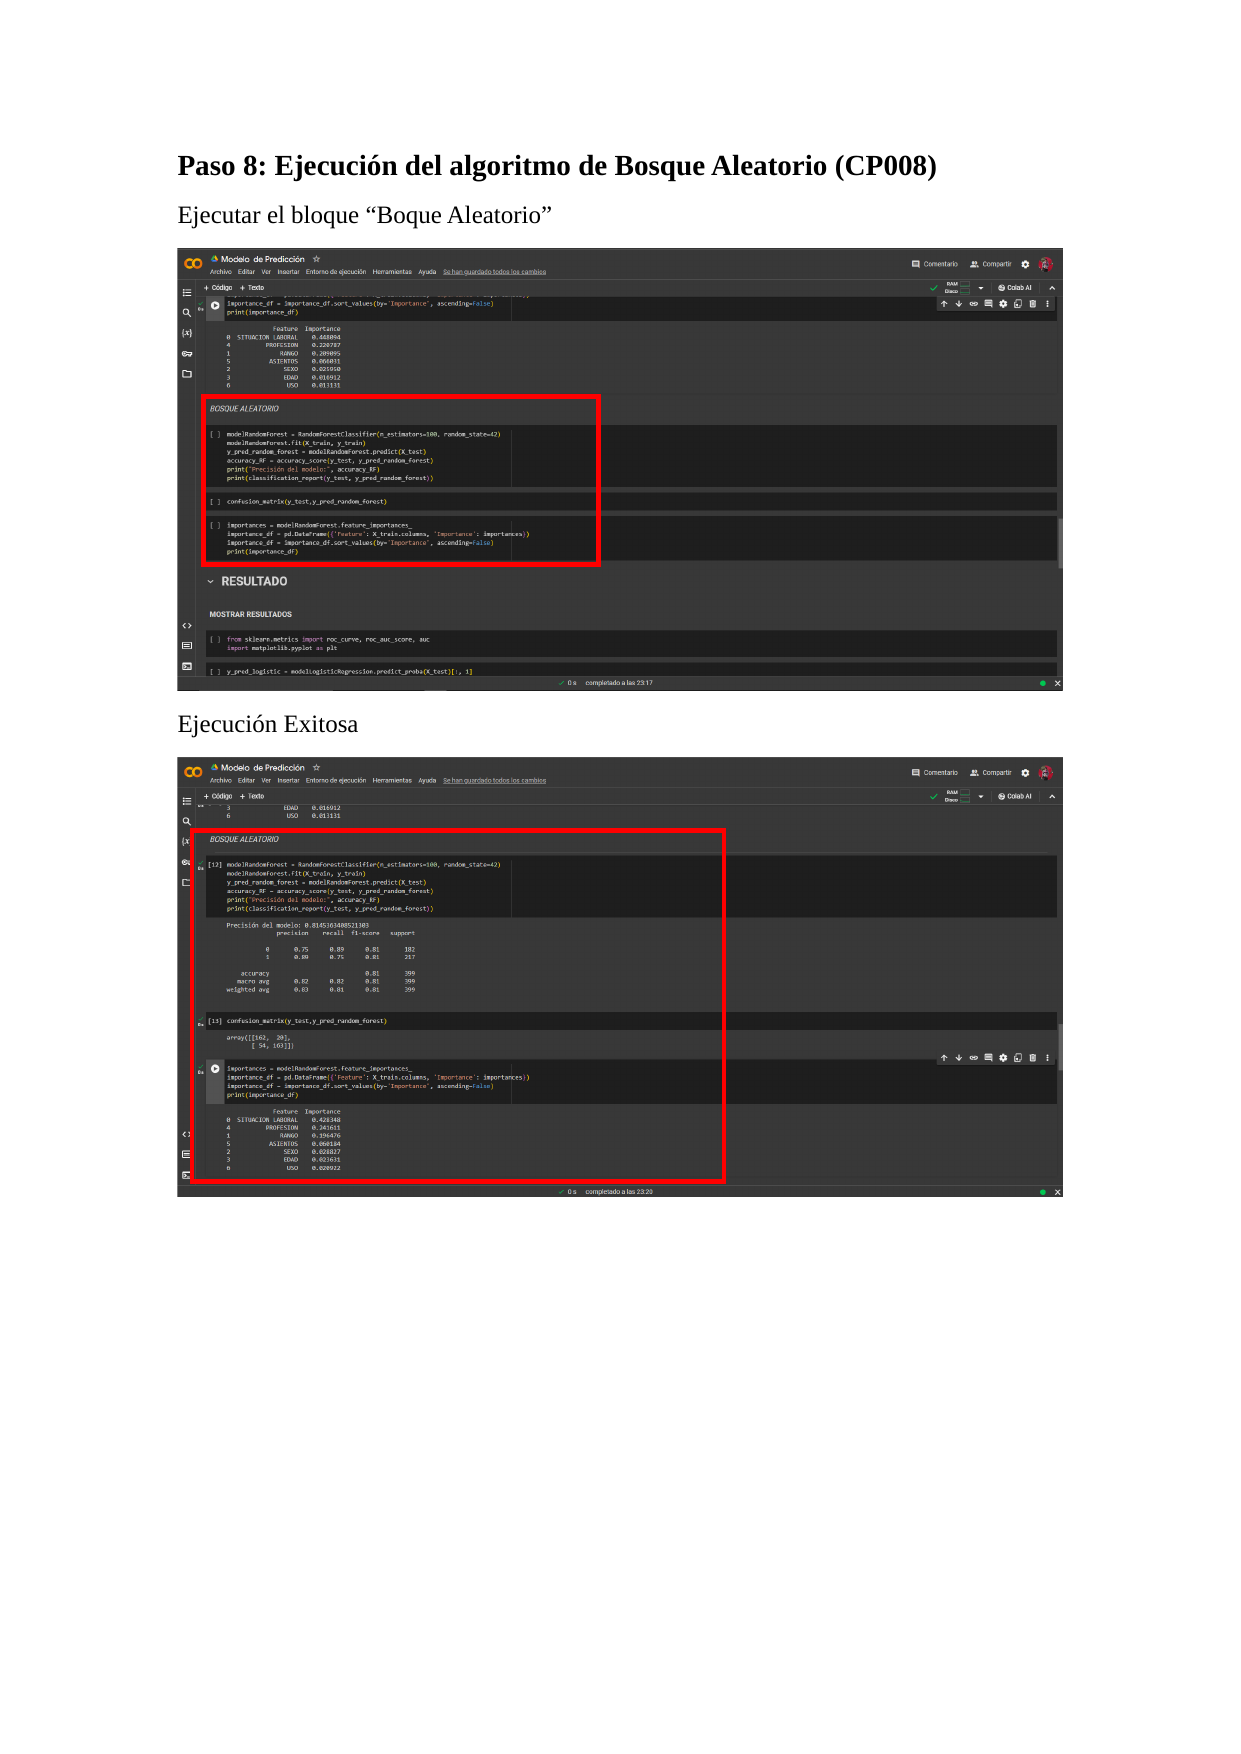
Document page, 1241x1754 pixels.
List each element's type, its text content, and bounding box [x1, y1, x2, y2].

picture [177, 248, 1063, 691]
text Paso 8: Ejecución del algoritmo de Bosque Aleatorio (CP008) [177, 148, 1063, 181]
text Ejecución Exitosa [177, 709, 1063, 738]
picture [177, 757, 1063, 1197]
text Ejecutar el bloque “Boque Aleatorio” [177, 200, 1063, 229]
